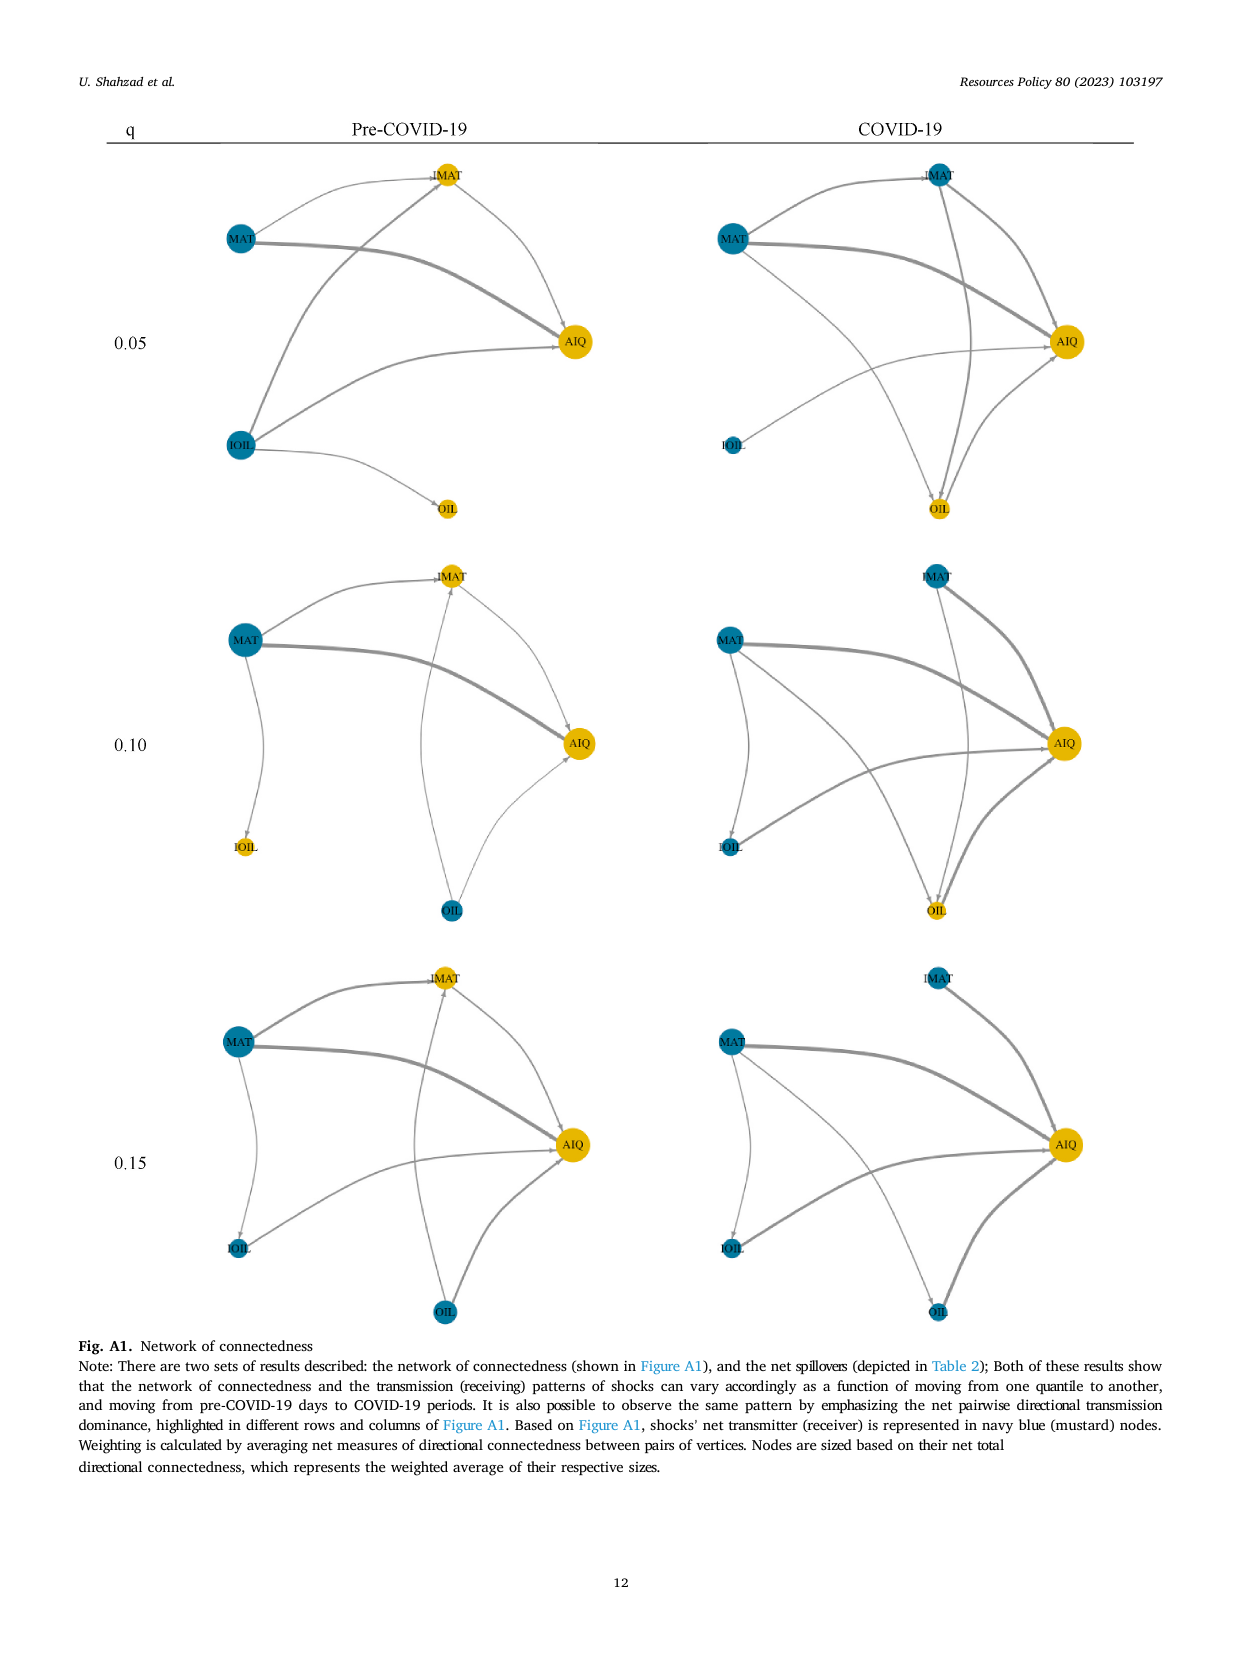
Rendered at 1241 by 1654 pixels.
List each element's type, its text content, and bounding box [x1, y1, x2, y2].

text U. Shahzad et al. ResourcesPolicy80(2023)103197 [78, 71, 1165, 91]
text Note: There are two sets of results described: the network of connectedness (shown in Figure A1), and the net spillovers (depicted in Table 2); Both of these results show that the network of connectedness and the transmission (receiving) patterns of shocks can vary accordingly as a function of moving from one quantile to another, and moving from pre-COVID-19 days to COVID-19 periods. It is also possible to observe the same pattern by emphasizing the net pairwise directional transmission dominance, highlighted in different rows and columns of Figure A1. Based on Figure A1, shocks’ net transmitter (receiver) is represented in navy blue (mustard) nodes. Weighting is calculated by averaging net measures of directional connectedness between pairs of vertices. Nodes are sized based on their net total [78, 1355, 1164, 1454]
text 12 [613, 1572, 1165, 1593]
picture [105, 121, 1135, 1326]
text Fig. A1. Network of connectedness [78, 1336, 1165, 1355]
text directional connectedness, which represents the weighted average of their respective sizes. [78, 1455, 1165, 1479]
